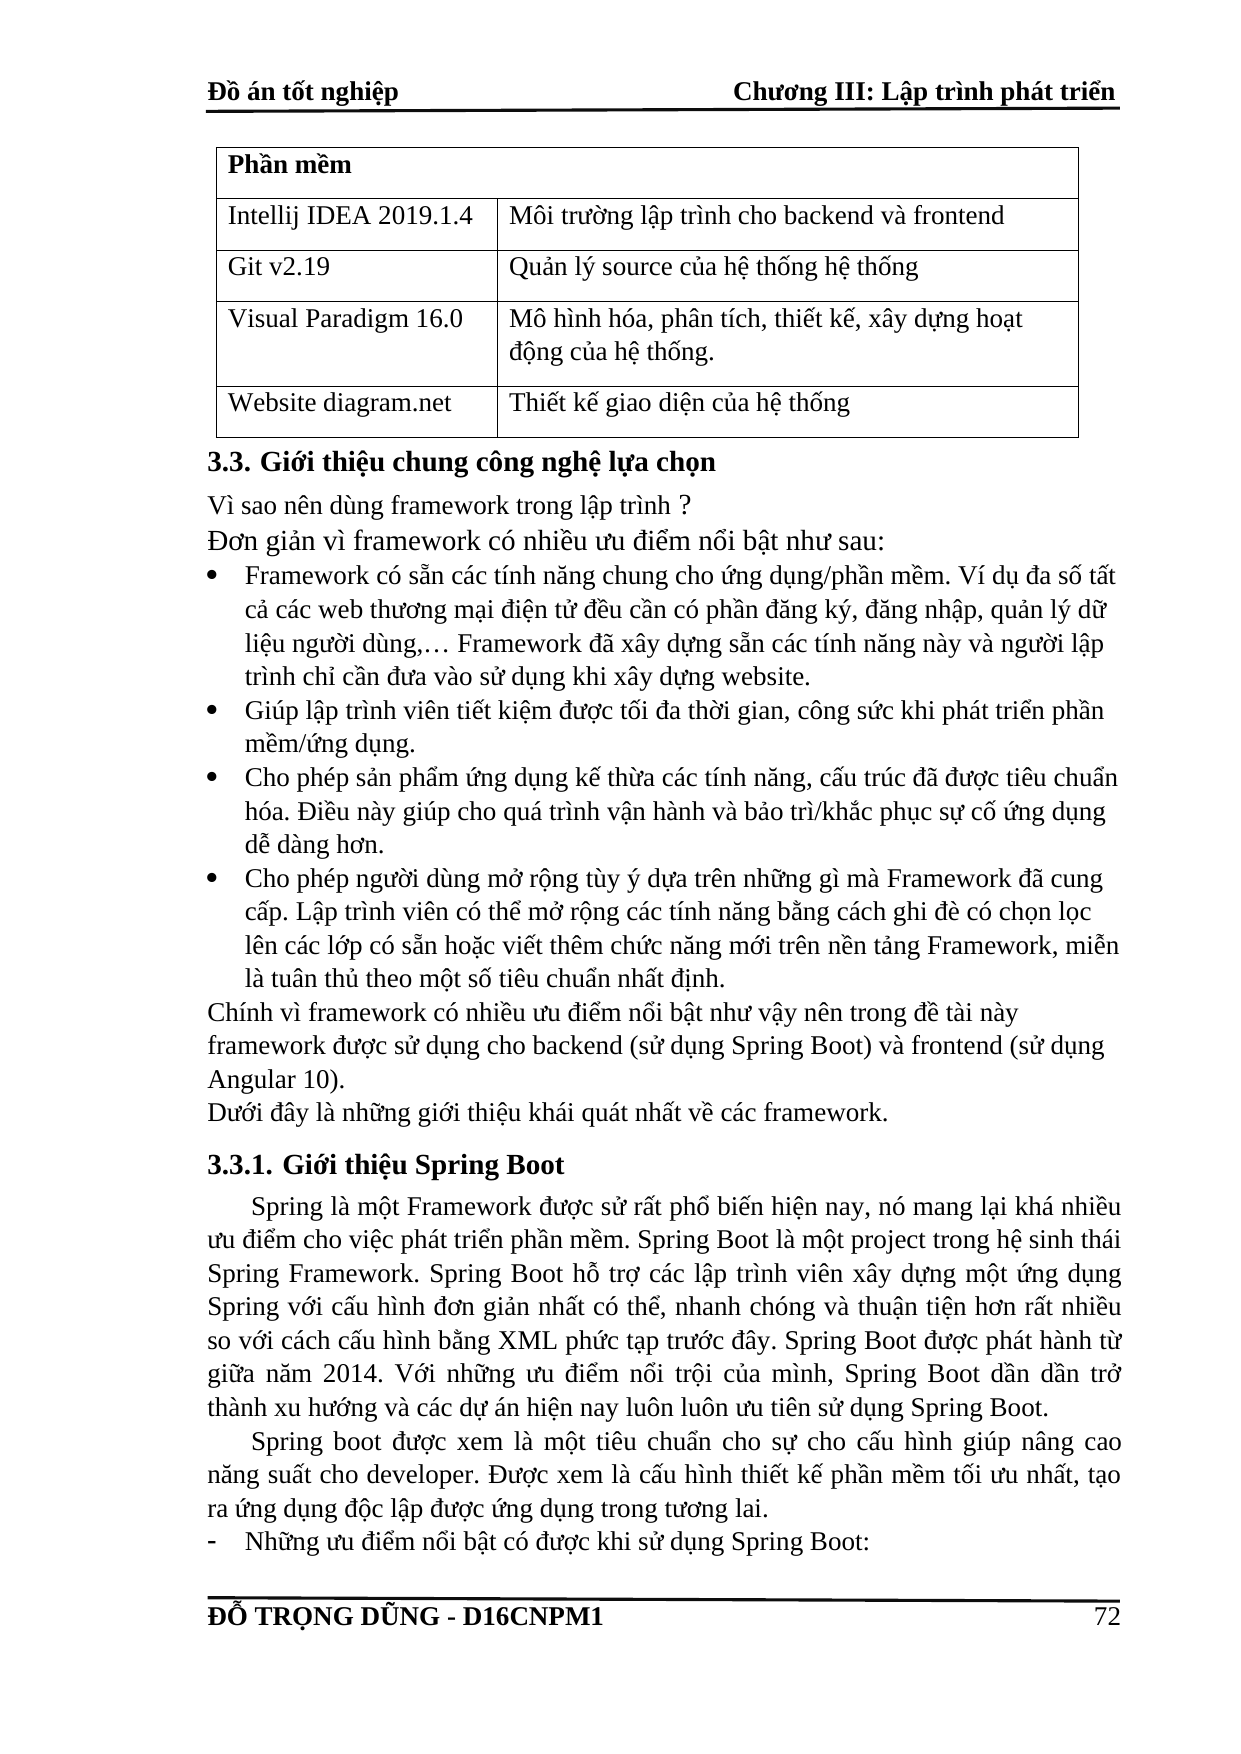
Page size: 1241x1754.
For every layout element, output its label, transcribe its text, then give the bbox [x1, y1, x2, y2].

list Những ưu điểm nổi bật có được khi sử dụng Spring Boot: [207, 1525, 1123, 1557]
table_cell Môi trường lập trình cho backend và frontend [498, 199, 1078, 249]
text Chính vì framework có nhiều ưu điểm nổi bật như vậy nên trong đề tài này framework được sử dụng cho backend (sử dụng Spring Boot) và frontend (sử dụng Angular 10). [207, 996, 1123, 1094]
table_cell Git v2.19 [217, 251, 497, 301]
table_cell Quản lý source của hệ thống hệ thống [498, 251, 1078, 301]
table_cell Intellij IDEA 2019.1.4 [217, 199, 497, 249]
list Cho phép sản phẩm ứng dụng kế thừa các tính năng, cấu trúc đã được tiêu chuẩn hóa. Điều này giúp cho quá trình vận hành và bảo trì/khắc phục sự cố ứng dụng dễ dàng hơn. [207, 761, 1123, 859]
text Đơn giản vì framework có nhiều ưu điểm nổi bật như sau: [207, 523, 1123, 557]
text Vì sao nên dùng framework trong lập trình ? [207, 487, 1123, 521]
table_cell Visual Paradigm 16.0 [217, 302, 497, 386]
text Dưới đây là những giới thiệu khái quát nhất về các framework. [207, 1097, 1123, 1128]
table_cell Thiết kế giao diện của hệ thống [498, 387, 1078, 437]
table_cell Phần mềm [217, 148, 1078, 198]
table_cell Mô hình hóa, phân tích, thiết kế, xây dựng hoạt động của hệ thống. [498, 302, 1078, 386]
list Cho phép người dùng mở rộng tùy ý dựa trên những gì mà Framework đã cung cấp. Lập trình viên có thể mở rộng các tính năng bằng cách ghi đè có chọn lọc lên các lớp có sẵn hoặc viết thêm chức năng mới trên nền tảng Framework, miễn là tuân thủ theo một số tiêu chuẩn nhất định. [207, 862, 1123, 993]
list Framework có sẵn các tính năng chung cho ứng dụng/phần mềm. Ví dụ đa số tất cả các web thương mại điện tử đều cần có phần đăng ký, đăng nhập, quản lý dữ liệu người dùng,… Framework đã xây dựng sẵn các tính năng này và người lập trình chỉ cần đưa vào sử dụng khi xây dựng website. [207, 559, 1123, 691]
table_cell Website diagram.net [217, 387, 497, 437]
text Spring boot được xem là một tiêu chuẩn cho sự cho cấu hình giúp nâng cao năng suất cho developer. Được xem là cấu hình thiết kế phần mềm tối ưu nhất, tạo ra ứng dụng độc lập được ứng dụng trong tương lai. [207, 1425, 1123, 1523]
list Giới thiệu Spring Boot [207, 1147, 1123, 1180]
list Giúp lập trình viên tiết kiệm được tối đa thời gian, công sức khi phát triển phần mềm/ứng dụng. [207, 694, 1123, 758]
text Spring là một Framework được sử rất phổ biến hiện nay, nó mang lại khá nhiều ưu điểm cho việc phát triển phần mềm. Spring Boot là một project trong hệ sinh thái Spring Framework. Spring Boot hỗ trợ các lập trình viên xây dựng một ứng dụng Spring với cấu hình đơn giản nhất có thể, nhanh chóng và thuận tiện hơn rất nhiều so với cách cấu hình bằng XML phức tạp trước đây. Spring Boot được phát hành từ giữa năm 2014. Với những ưu điểm nổi trội của mình, Spring Boot dần dần trở thành xu hướng và các dự án hiện nay luôn luôn ưu tiên sử dụng Spring Boot. [207, 1190, 1123, 1422]
list Giới thiệu chung công nghệ lựa chọn [207, 444, 1123, 478]
